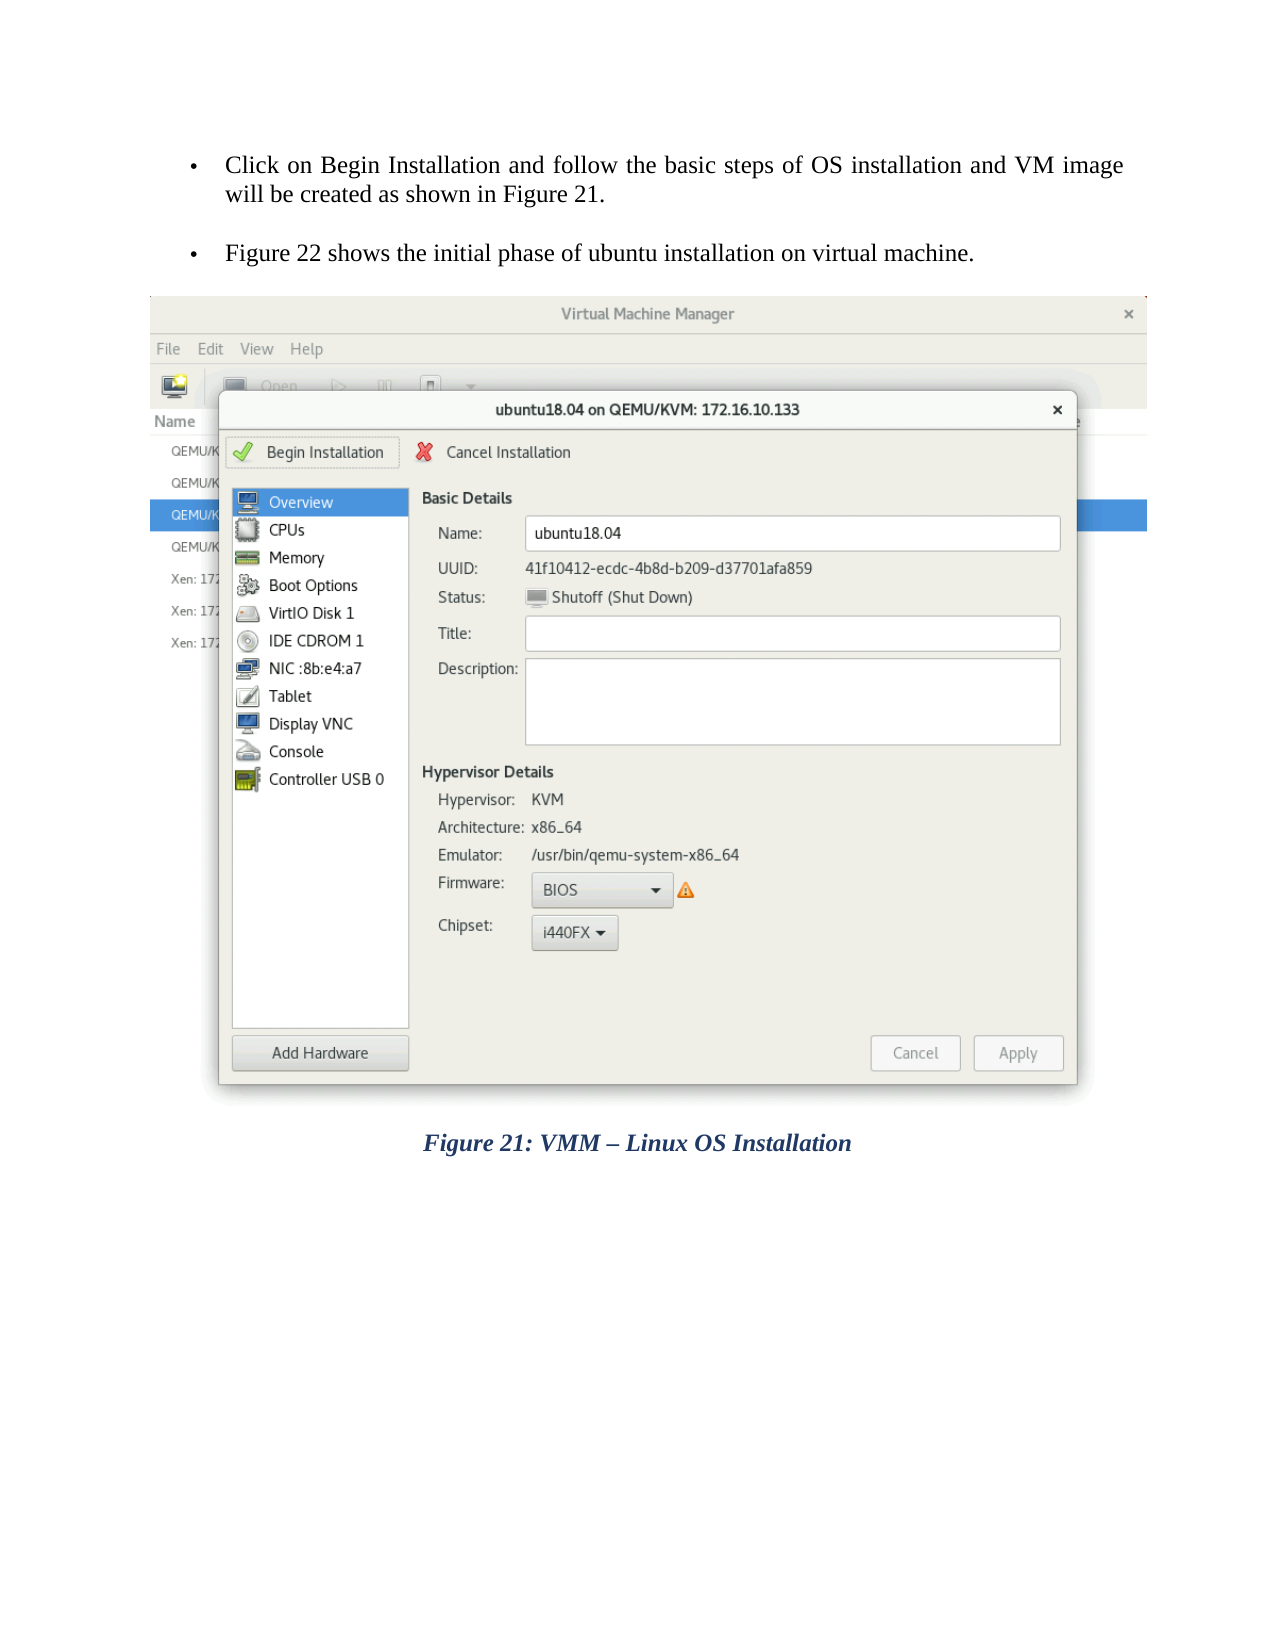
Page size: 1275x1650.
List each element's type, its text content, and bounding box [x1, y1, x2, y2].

picture [150, 296, 1147, 1129]
text Figure 21: VMM – Linux OS Installation [150, 1129, 1125, 1157]
list Figure 22 shows the initial phase of ubuntu installation on virtual machine. [187, 238, 1125, 267]
list Click on Begin Installation and follow the basic steps of OS installation and VM image will be created as shown in Figure 21. [187, 150, 1125, 208]
